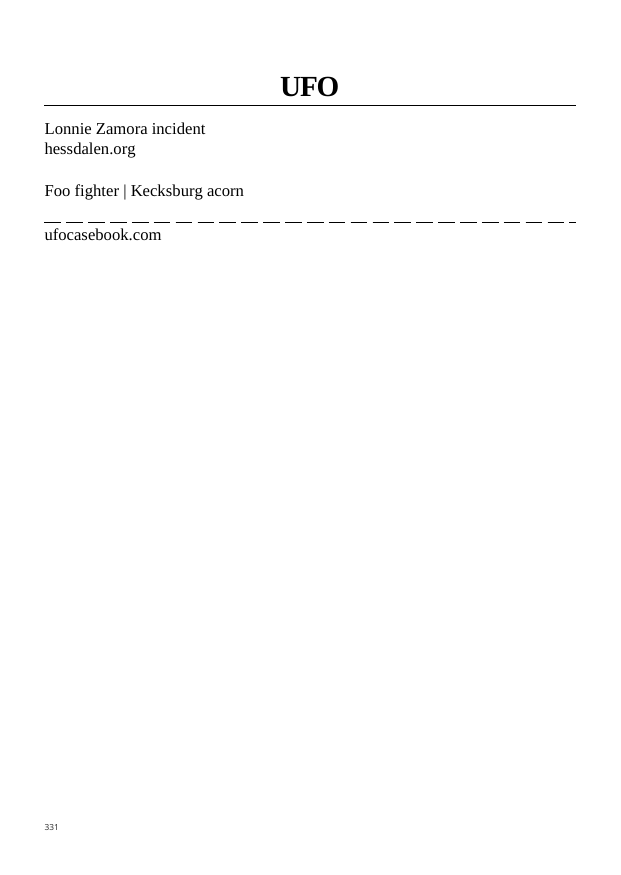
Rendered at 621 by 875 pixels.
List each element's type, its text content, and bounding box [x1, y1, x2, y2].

text Foo fighter | Kecksburg acorn [44, 180, 576, 199]
subtitle UFO [44, 69, 576, 105]
text hessdalen.org [44, 139, 576, 158]
text ufocasebook.com [44, 222, 576, 244]
text Lonnie Zamora incident [44, 118, 576, 138]
